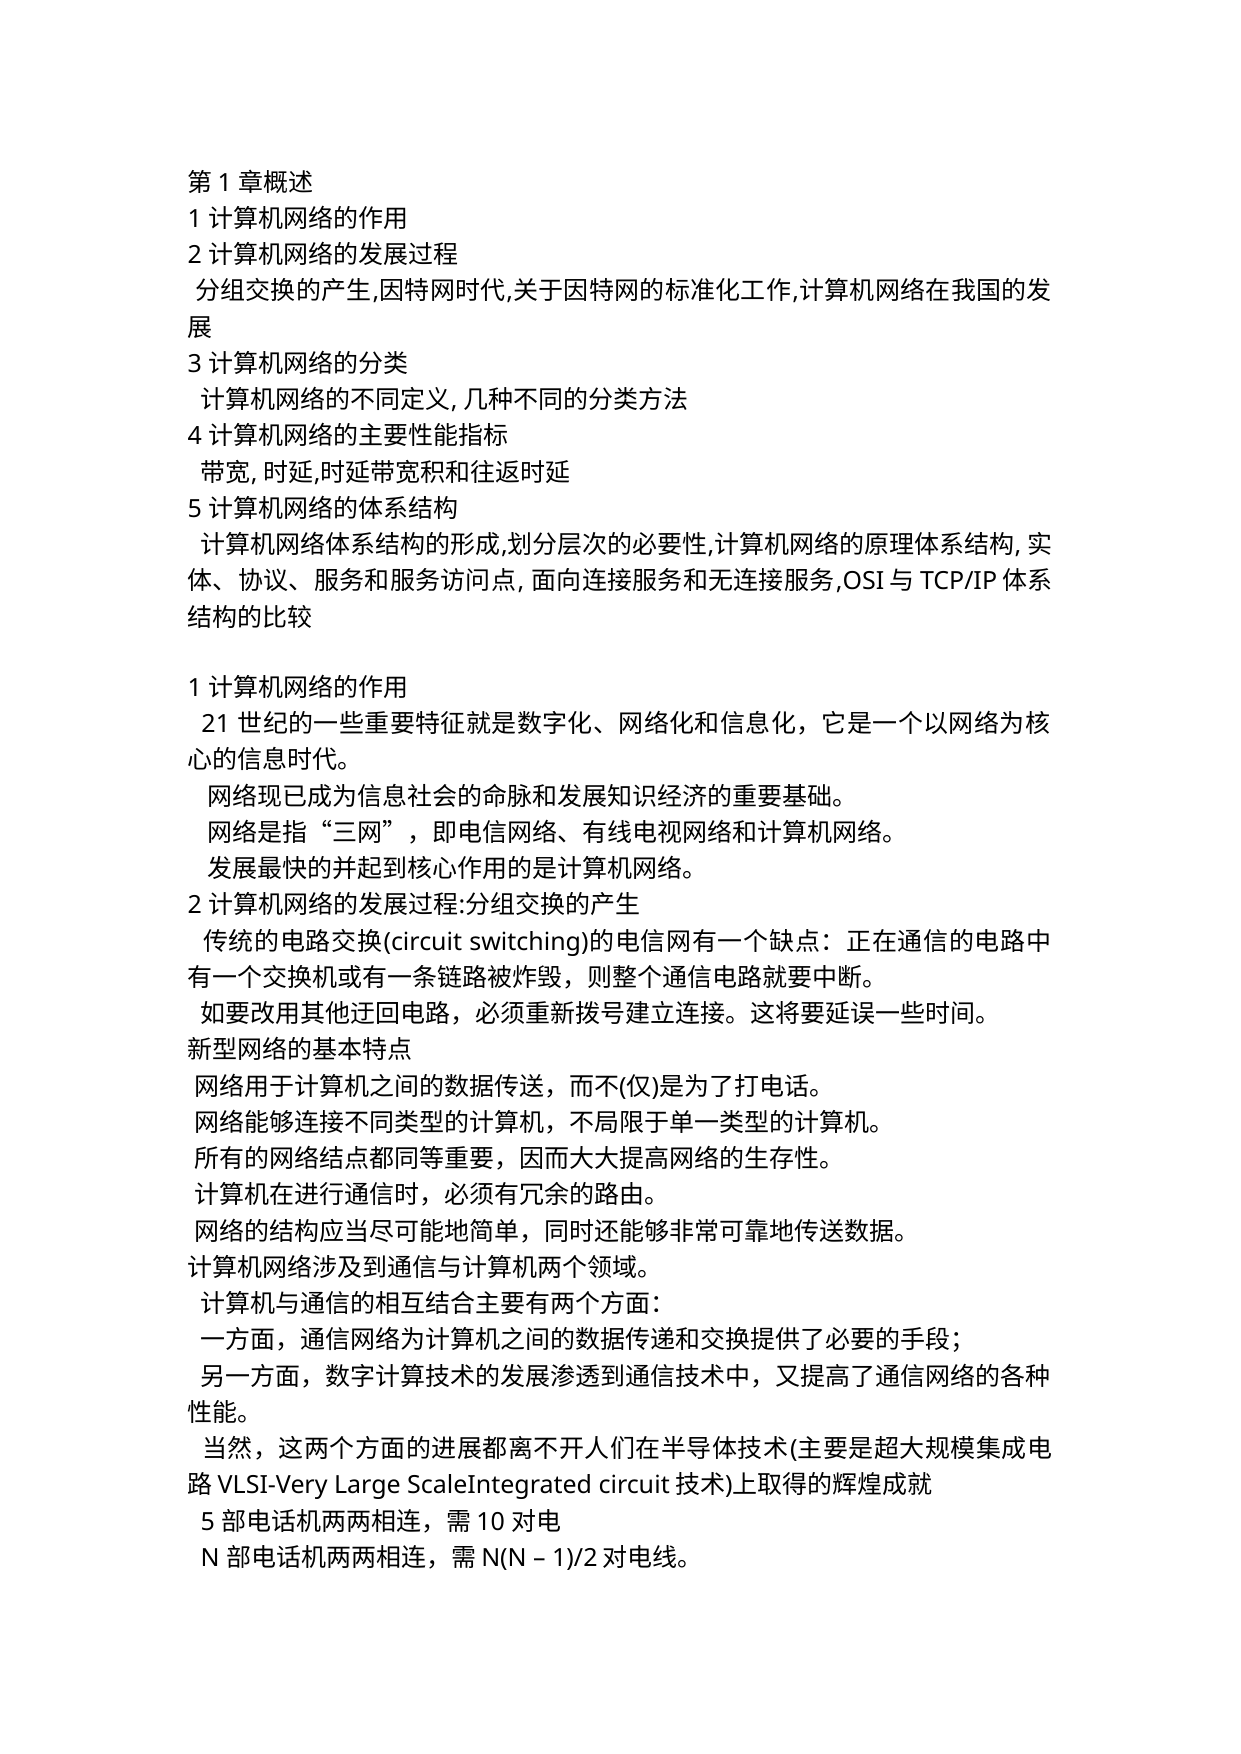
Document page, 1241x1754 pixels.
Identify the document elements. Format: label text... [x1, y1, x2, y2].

text 2 计算机网络的发展过程 [187, 234, 1053, 271]
text 分组交换的产生,因特网时代,关于因特网的标准化工作,计算机网络在我国的发展 [187, 271, 1053, 343]
text 4 计算机网络的主要性能指标 [187, 416, 1053, 452]
text 计算机与通信的相互结合主要有两个方面： [187, 1283, 1053, 1320]
text 2 计算机网络的发展过程:分组交换的产生 [187, 885, 1053, 921]
text 带宽, 时延,时延带宽积和往返时延 [187, 452, 1053, 488]
text 21 世纪的一些重要特征就是数字化、网络化和信息化，它是一个以网络为核心的信息时代。 [187, 703, 1053, 776]
text 一方面，通信网络为计算机之间的数据传递和交换提供了必要的手段； [187, 1320, 1053, 1356]
text 网络用于计算机之间的数据传送，而不(仅)是为了打电话。 [187, 1066, 1053, 1102]
text 另一方面，数字计算技术的发展渗透到通信技术中，又提高了通信网络的各种 性能。 [187, 1356, 1053, 1428]
text N 部电话机两两相连，需N(N – 1)/2对电线。 [187, 1537, 1053, 1573]
text 发展最快的并起到核心作用的是计算机网络。 [187, 848, 1053, 885]
text 1 计算机网络的作用 [187, 667, 1053, 703]
text 5 部电话机两两相连，需10 对电 [187, 1501, 1053, 1537]
text 所有的网络结点都同等重要，因而大大提高网络的生存性。 [187, 1138, 1053, 1175]
text 计算机网络涉及到通信与计算机两个领域。 [187, 1247, 1053, 1283]
text 网络能够连接不同类型的计算机，不局限于单一类型的计算机。 [187, 1102, 1053, 1138]
text 5 计算机网络的体系结构 [187, 488, 1053, 524]
text 网络的结构应当尽可能地简单，同时还能够非常可靠地传送数据。 [187, 1211, 1053, 1247]
text 计算机网络体系结构的形成,划分层次的必要性,计算机网络的原理体系结构, 实体、协议、服务和服务访问点, 面向连接服务和无连接服务,OSI与TCP/IP体系结构的比较 [187, 524, 1053, 633]
text 计算机在进行通信时，必须有冗余的路由。 [187, 1175, 1053, 1211]
text 当然，这两个方面的进展都离不开人们在半导体技术(主要是超大规模集成电路VLSI-Very Large ScaleIntegrated circuit技术)上取得的辉煌成就 [187, 1428, 1053, 1501]
text 1 计算机网络的作用 [187, 198, 1053, 234]
text 第1 章概述 [187, 162, 1053, 198]
text 3 计算机网络的分类 [187, 343, 1053, 379]
text 网络是指“三网”，即电信网络、有线电视网络和计算机网络。 [187, 812, 1053, 848]
text 网络现已成为信息社会的命脉和发展知识经济的重要基础。 [187, 776, 1053, 812]
text 传统的电路交换(circuit switching)的电信网有一个缺点：正在通信的电路中有一个交换机或有一条链路被炸毁，则整个通信电路就要中断。 [187, 921, 1053, 993]
text 计算机网络的不同定义, 几种不同的分类方法 [187, 379, 1053, 416]
text 新型网络的基本特点 [187, 1030, 1053, 1066]
text 如要改用其他迂回电路，必须重新拨号建立连接。这将要延误一些时间。 [187, 993, 1053, 1030]
